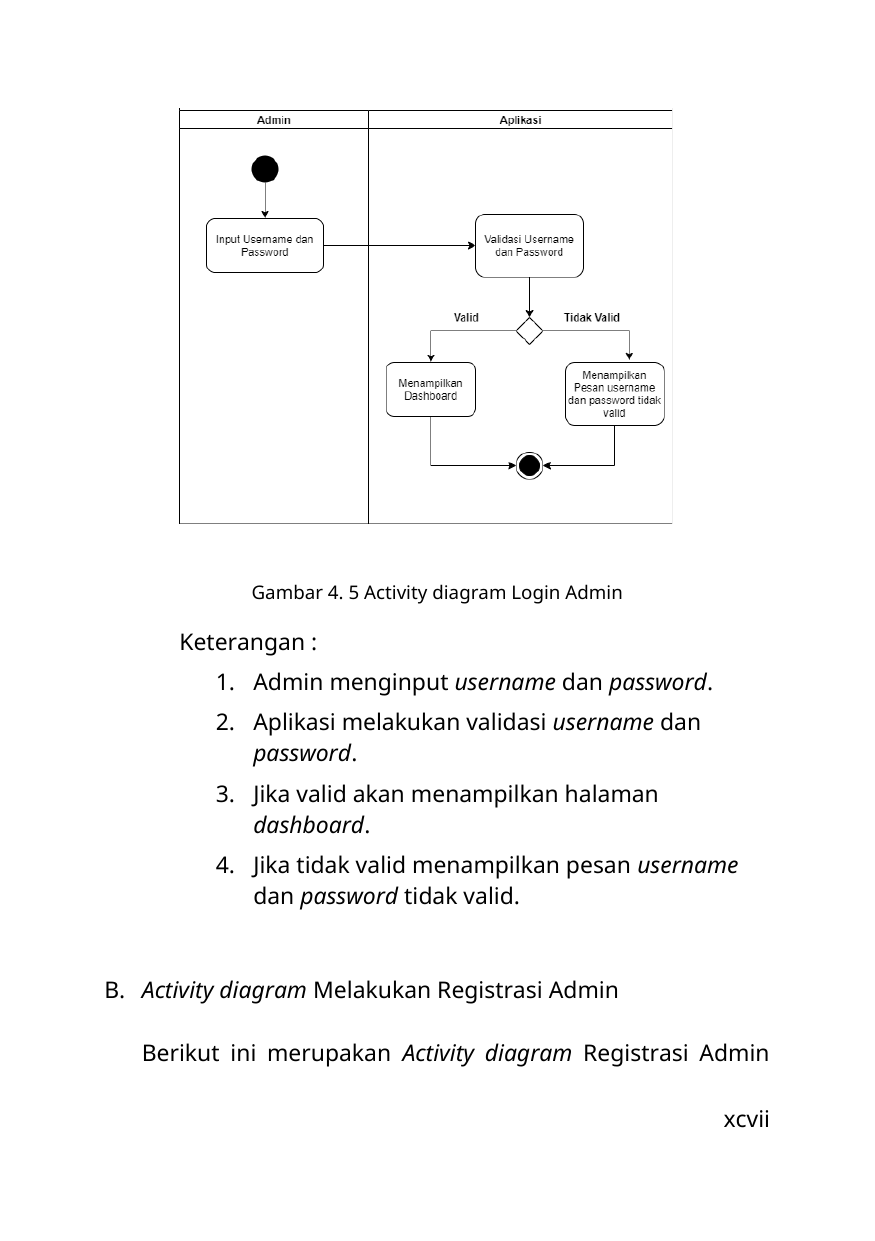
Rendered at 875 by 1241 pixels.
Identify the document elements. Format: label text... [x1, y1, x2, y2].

list Activity diagram Melakukan Registrasi Admin [104, 974, 770, 1005]
list Keterangan : [179, 626, 770, 657]
text Gambar 4. 5 Activity diagram Login Admin [104, 579, 770, 605]
picture [179, 108, 673, 524]
list Aplikasi melakukan validasi username dan password. [216, 706, 770, 769]
list Jika tidak valid menampilkan pesan username dan password tidak valid. [216, 849, 770, 912]
list Admin menginput username dan password. [216, 666, 770, 697]
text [142, 1037, 770, 1068]
list Jika valid akan menampilkan halaman dashboard. [216, 778, 770, 840]
